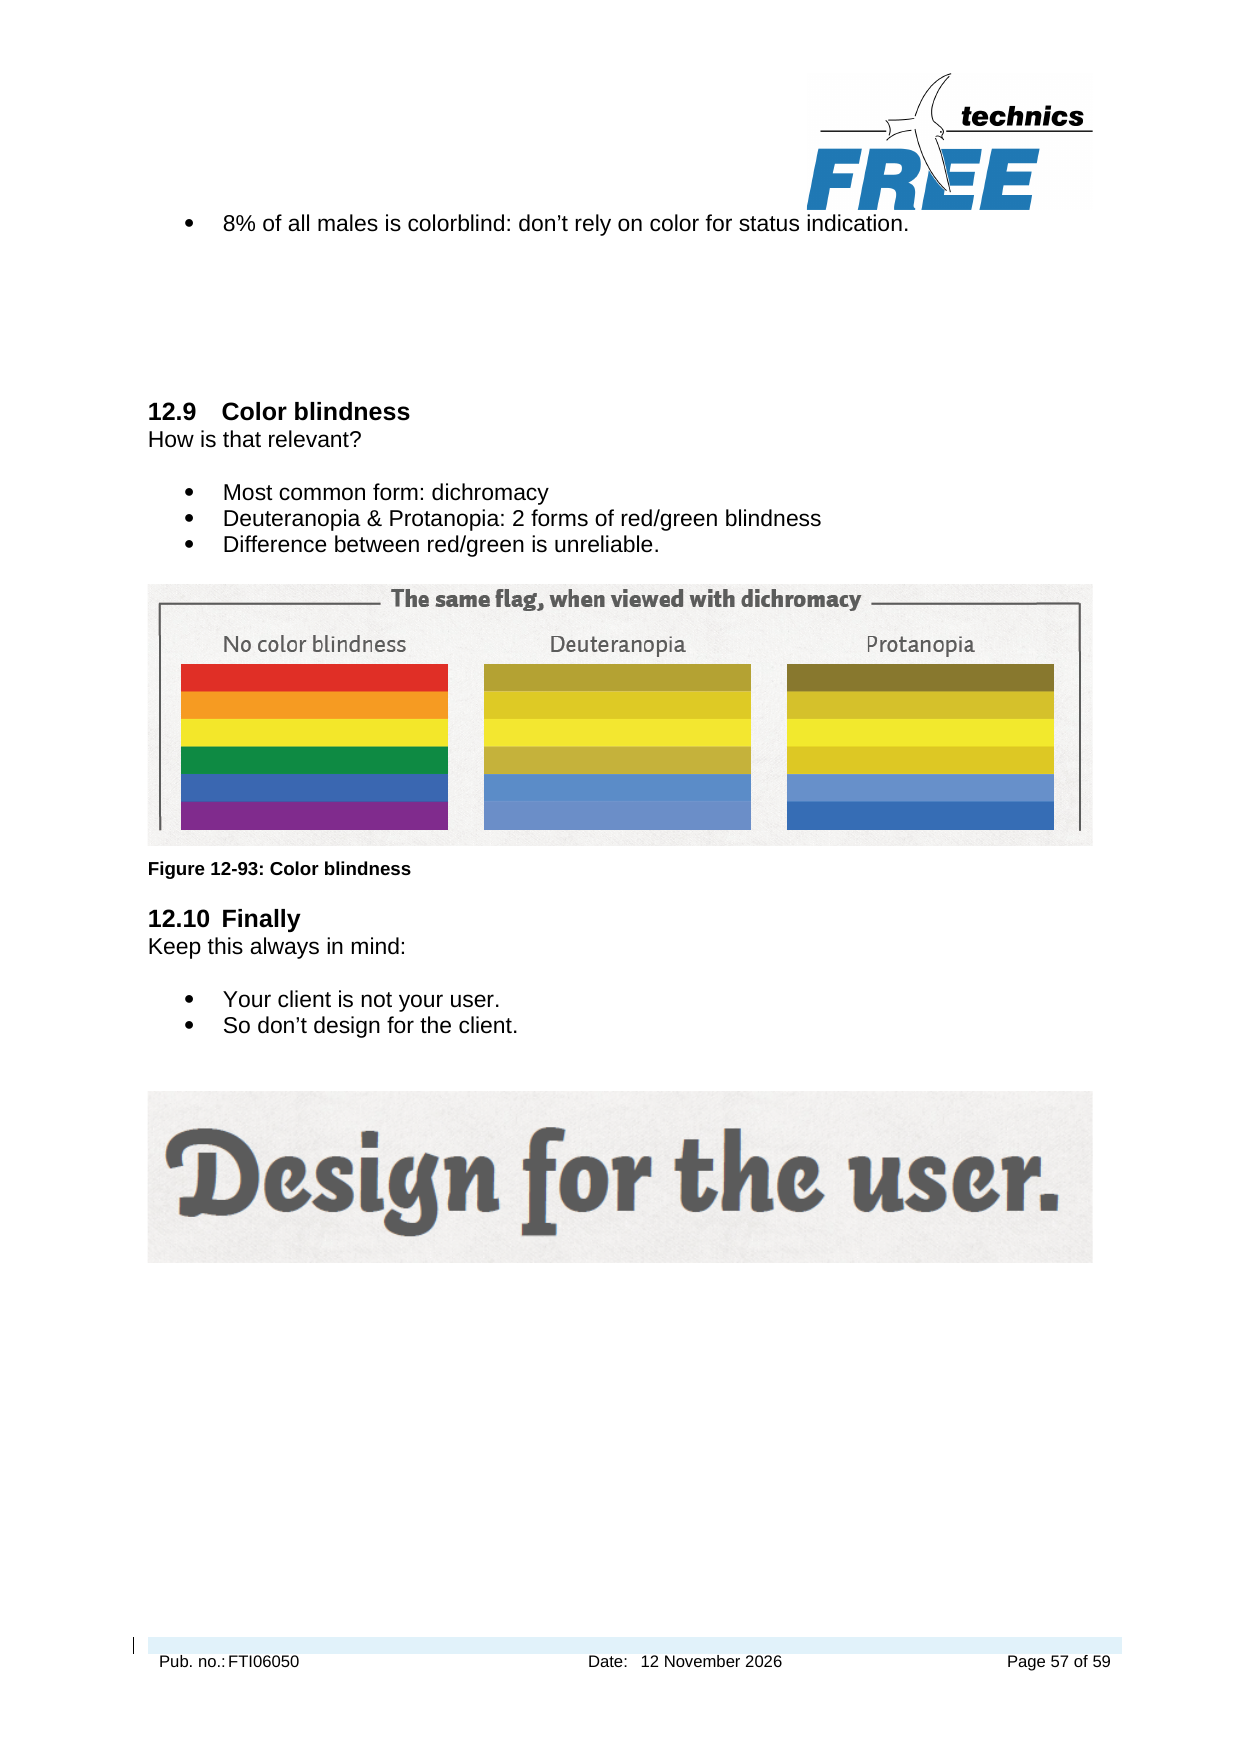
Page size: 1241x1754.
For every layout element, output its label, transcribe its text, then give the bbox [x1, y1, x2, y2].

list 8% of all males is colorblind: don’t rely on color for status indication. [185, 210, 1093, 236]
list So don’t design for the client. [185, 1012, 1093, 1039]
list Difference between red/green is unreliable. [185, 531, 1093, 558]
picture [147, 584, 1093, 846]
picture [147, 1091, 1093, 1263]
subtitle Finally [148, 904, 1093, 933]
text How is that relevant? [148, 426, 1093, 452]
list Most common form: dichromacy [185, 479, 1093, 505]
list Your client is not your user. [185, 986, 1093, 1012]
subtitle Color blindness [148, 397, 1093, 426]
text Keep this always in mind: [148, 933, 1093, 959]
picture [806, 73, 1093, 210]
list Deuteranopia & Protanopia: 2 forms of red/green blindness [185, 505, 1093, 531]
